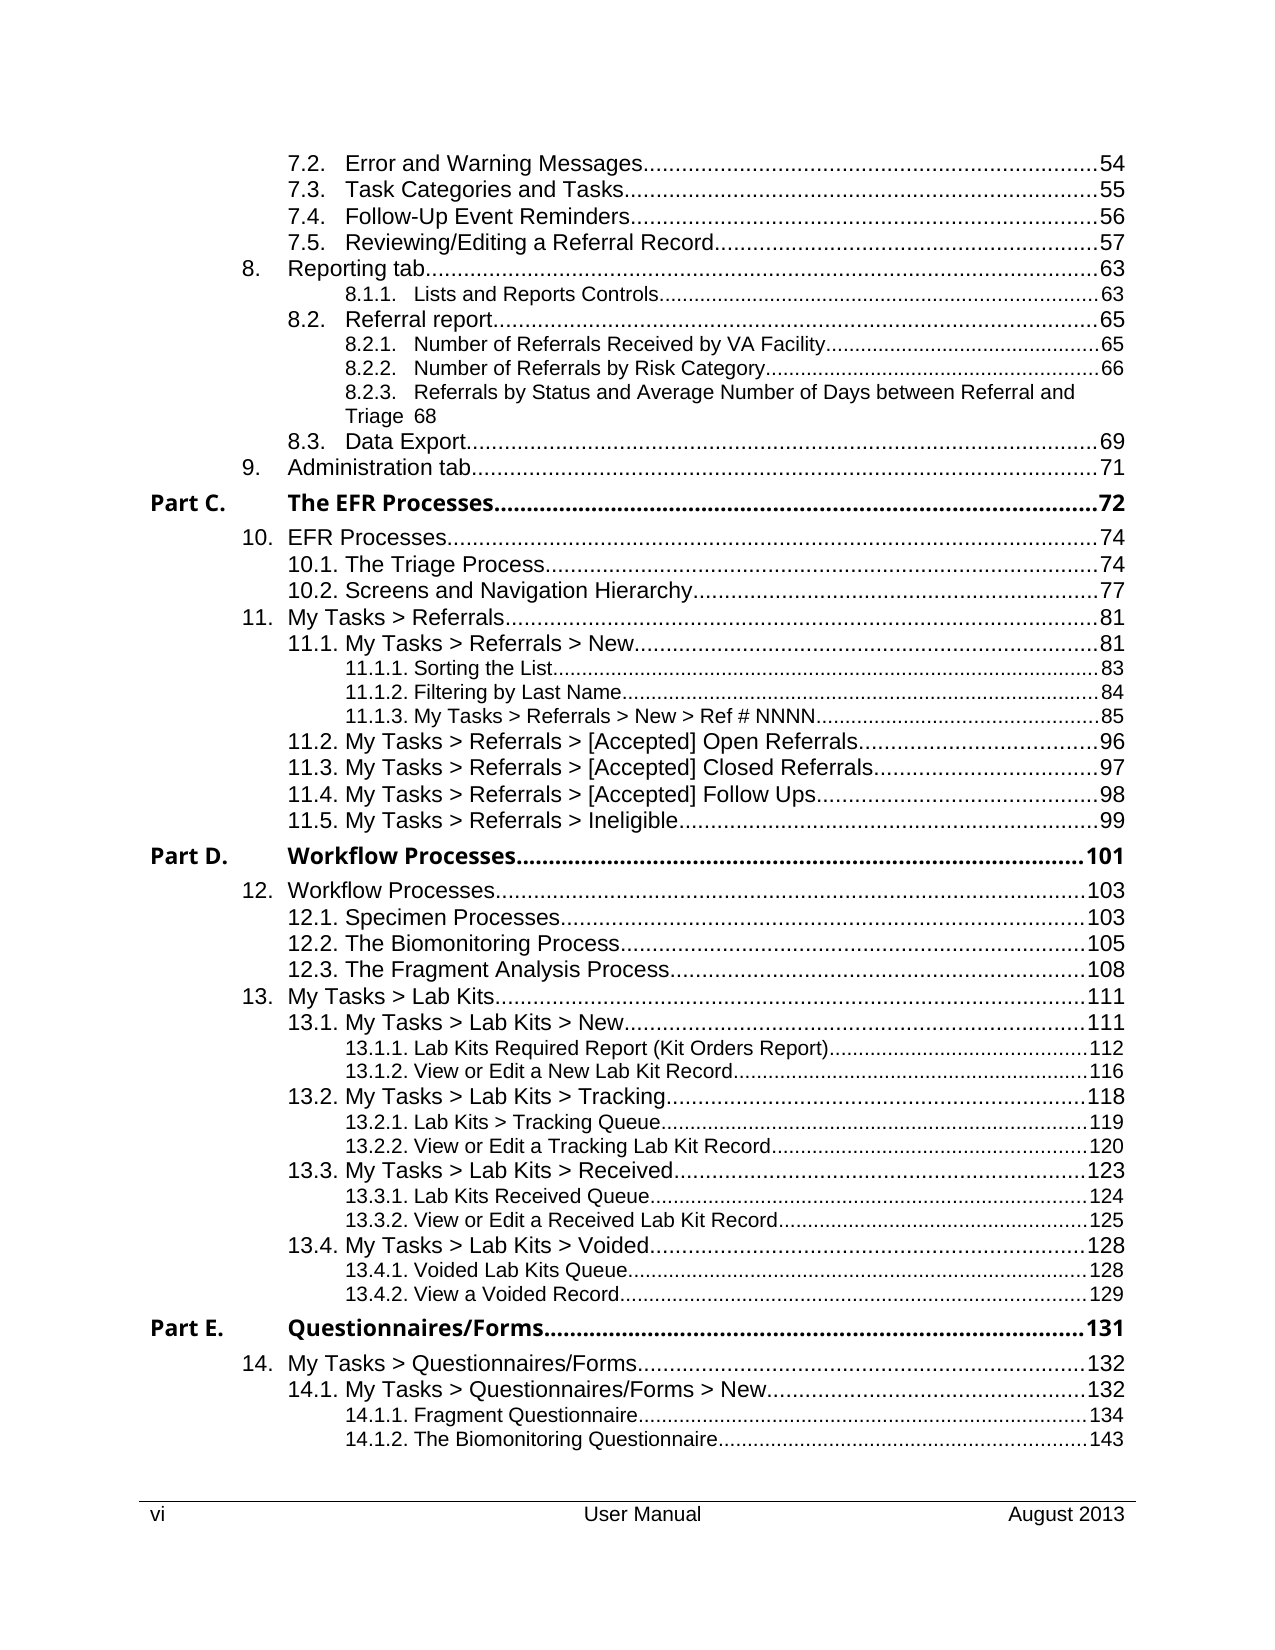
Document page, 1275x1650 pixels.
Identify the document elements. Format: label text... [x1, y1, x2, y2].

text 11.4. My Tasks > Referrals > [Accepted] Follow Ups 98 [287, 781, 1125, 807]
text 8.3. Data Export 69 [287, 428, 1125, 454]
text 12.1. Specimen Processes 103 [287, 903, 1125, 930]
text 13.1. My Tasks > Lab Kits > New 111 [287, 1009, 1125, 1035]
text 8.2. Referral report 65 [287, 306, 1125, 332]
text 11.2. My Tasks > Referrals > [Accepted] Open Referrals 96 [287, 728, 1125, 754]
text 13.4. My Tasks > Lab Kits > Voided 128 [287, 1232, 1125, 1258]
text 13.2.2. View or Edit a Tracking Lab Kit Record 120 [345, 1133, 1124, 1157]
text 13.2.1. Lab Kits > Tracking Queue 119 [345, 1109, 1124, 1133]
text 13.3. My Tasks > Lab Kits > Received 123 [287, 1157, 1125, 1184]
text 7.3. Task Categories and Tasks 55 [287, 176, 1125, 203]
text 9. Administration tab 71 [242, 454, 1125, 481]
text 8. Reporting tab 63 [242, 255, 1125, 282]
text 8.2.2. Number of Referrals by Risk Category 66 [345, 356, 1124, 380]
text 13.4.1. Voided Lab Kits Queue 128 [345, 1258, 1124, 1282]
text 10.2. Screens and Navigation Hierarchy 77 [287, 577, 1125, 603]
text Part D. Workflow Processes 101 [150, 840, 1125, 871]
text 11.3. My Tasks > Referrals > [Accepted] Closed Referrals 97 [287, 754, 1125, 781]
text 14.1.2. The Biomonitoring Questionnaire 143 [345, 1426, 1124, 1450]
text 14.1. My Tasks > Questionnaires/Forms > New 132 [287, 1376, 1125, 1402]
text 13.4.2. View a Voided Record 129 [345, 1282, 1124, 1306]
text 11. My Tasks > Referrals 81 [242, 603, 1125, 630]
text 13. My Tasks > Lab Kits 111 [242, 983, 1125, 1009]
text 13.3.2. View or Edit a Received Lab Kit Record 125 [345, 1208, 1124, 1232]
text 8.1.1. Lists and Reports Controls 63 [345, 282, 1124, 306]
text 10. EFR Processes 74 [242, 524, 1125, 551]
text 13.1.1. Lab Kits Required Report (Kit Orders Report) 112 [345, 1035, 1124, 1059]
text 8.2.1. Number of Referrals Received by VA Facility 65 [345, 332, 1124, 356]
text 12.3. The Fragment Analysis Process 108 [287, 956, 1125, 983]
text 11.1.3. My Tasks > Referrals > New > Ref # NNNN 85 [345, 704, 1124, 728]
text 14.1.1. Fragment Questionnaire 134 [345, 1402, 1124, 1426]
text 12.2. The Biomonitoring Process 105 [287, 930, 1125, 956]
text 10.1. The Triage Process 74 [287, 551, 1125, 577]
text 12. Workflow Processes 103 [242, 877, 1125, 903]
text 13.3.1. Lab Kits Received Queue 124 [345, 1184, 1124, 1208]
text 13.1.2. View or Edit a New Lab Kit Record 116 [345, 1059, 1124, 1083]
text 7.2. Error and Warning Messages 54 [287, 150, 1125, 176]
text 11.1.1. Sorting the List 83 [345, 656, 1124, 680]
text 13.2. My Tasks > Lab Kits > Tracking 118 [287, 1083, 1125, 1109]
text Part C. The EFR Processes 72 [150, 487, 1125, 518]
text 11.1.2. Filtering by Last Name 84 [345, 680, 1124, 704]
text Part E. Questionnaires/Forms 131 [150, 1312, 1125, 1343]
text 7.4. Follow-Up Event Reminders 56 [287, 203, 1125, 229]
text 14. My Tasks > Questionnaires/Forms 132 [242, 1350, 1125, 1376]
text 7.5. Reviewing/Editing a Referral Record 57 [287, 229, 1125, 255]
text 8.2.3. Referrals by Status and Average Number of Days between Referral and Triage 68 [345, 380, 1124, 428]
text 11.5. My Tasks > Referrals > Ineligible 99 [287, 807, 1125, 833]
text 11.1. My Tasks > Referrals > New 81 [287, 630, 1125, 656]
